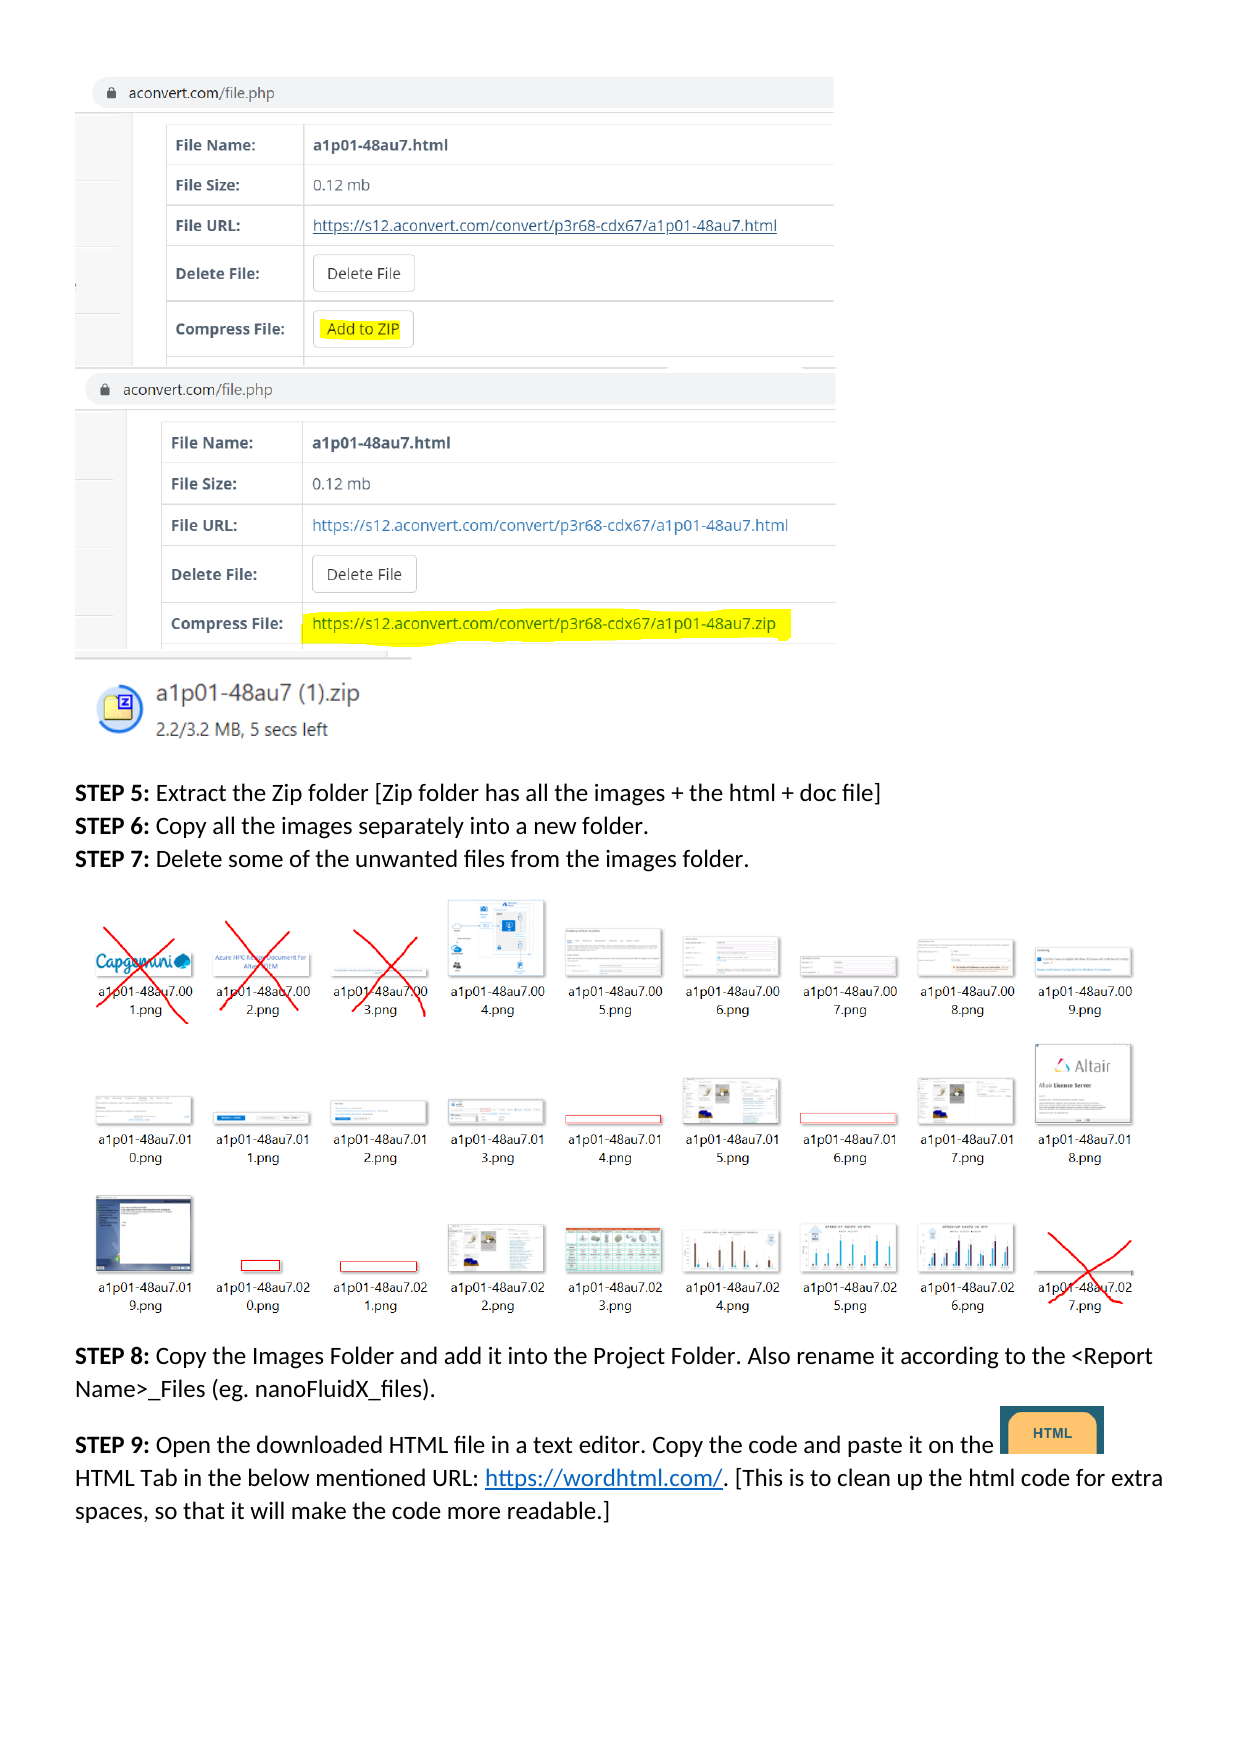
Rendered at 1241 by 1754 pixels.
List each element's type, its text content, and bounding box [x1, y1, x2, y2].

picture [1000, 1406, 1104, 1454]
picture [75, 651, 412, 759]
picture [75, 876, 1142, 1322]
picture [75, 367, 836, 649]
picture [75, 75, 834, 366]
text STEP 8: Copy the Images Folder and add it into the Project Folder. Also rename it according to the <Report Name>_Files (eg. nanoFluidX_files). STEP 9: Open the downloaded HTML file in a text editor. Copy the code and paste it on the HTML Tab in the below mentioned URL: https://wordhtml.com/. [This is to clean up the html code for extra spaces, so that it will make the code more readable.] [75, 1340, 1165, 1526]
